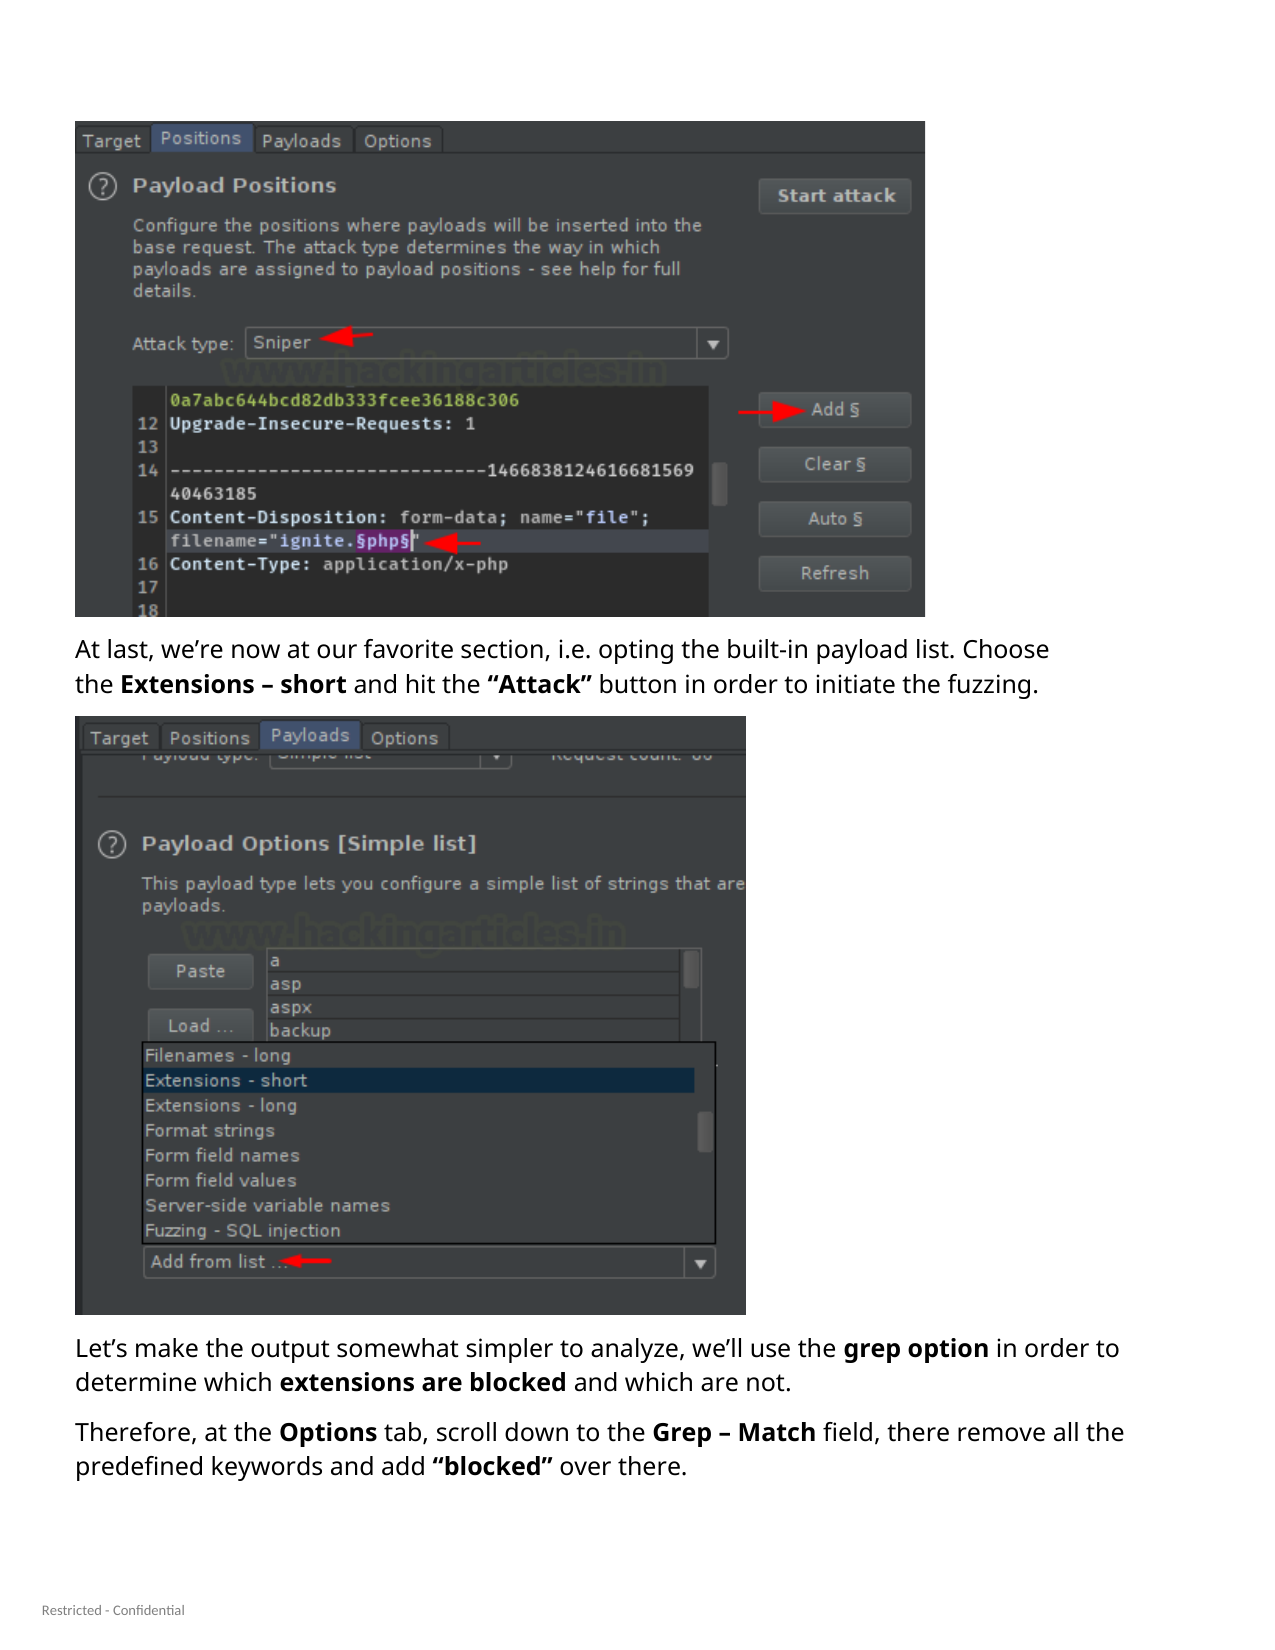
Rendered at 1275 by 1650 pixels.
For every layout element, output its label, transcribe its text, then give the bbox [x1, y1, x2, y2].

text At last, we’re now at our favorite section, i.e. opting the built-in payload list. Choose the Extensions – short and hit the “Attack” button in order to initiate the fuzzing. [75, 632, 1200, 700]
picture [75, 121, 926, 617]
picture [75, 716, 746, 1315]
text Therefore, at the Options tab, scroll down to the Grep – Match field, there remove all the predefined keywords and add “blocked” over there. [75, 1414, 1200, 1482]
text Let’s make the output somewhat simpler to analyze, we’ll use the grep option in order to determine which extensions are blocked and which are not. [75, 1331, 1200, 1399]
